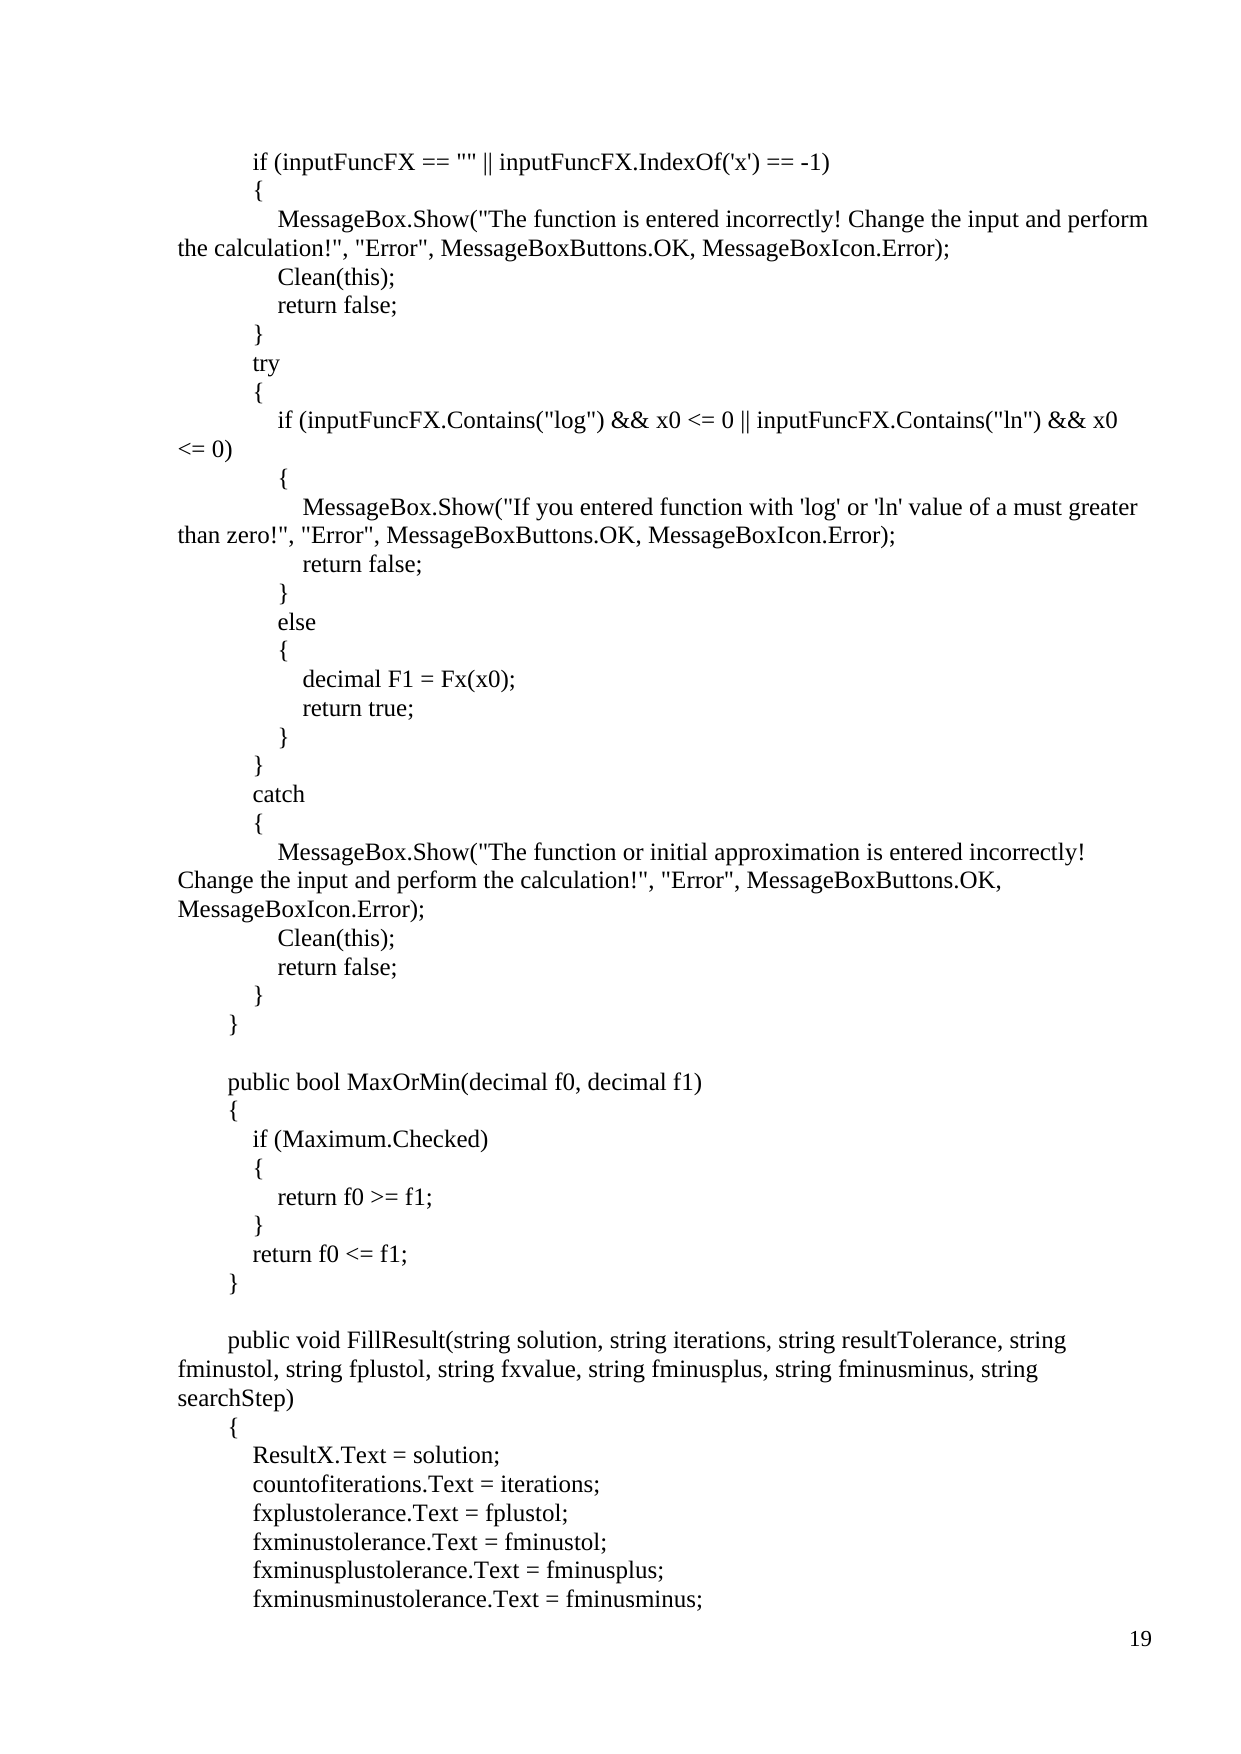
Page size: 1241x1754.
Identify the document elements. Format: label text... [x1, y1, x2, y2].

text return f0 <= f1; [177, 1239, 1152, 1268]
text ResultX.Text = solution; [177, 1441, 1152, 1469]
text public bool MaxOrMin(decimal f0, decimal f1) [177, 1067, 1152, 1096]
text } [177, 319, 1152, 348]
text } [177, 751, 1152, 779]
text } [177, 1211, 1152, 1239]
text else [177, 607, 1152, 636]
text } [177, 981, 1152, 1009]
text } [177, 1009, 1152, 1038]
text return f0 >= f1; [177, 1182, 1152, 1211]
text if (inputFuncFX.Contains("log") && x0 <= 0 || inputFuncFX.Contains("ln") && x0 <= 0) [177, 406, 1152, 463]
text return false; [177, 291, 1152, 319]
text { [177, 463, 1152, 492]
text Clean(this); [177, 923, 1152, 952]
text MessageBox.Show("The function is entered incorrectly! Change the input and perform the calculation!", "Error", MessageBoxButtons.OK, MessageBoxIcon.Error); [177, 204, 1152, 262]
text fxminusminustolerance.Text = fminusminus; [177, 1584, 1152, 1613]
text try [177, 348, 1152, 377]
text { [177, 176, 1152, 204]
text { [177, 377, 1152, 406]
text countofiterations.Text = iterations; [177, 1469, 1152, 1498]
text if (inputFuncFX == "" || inputFuncFX.IndexOf('x') == -1) [177, 147, 1152, 176]
text fxminustolerance.Text = fminustol; [177, 1527, 1152, 1556]
text public void FillResult(string solution, string iterations, string resultTolerance, string fminustol, string fplustol, string fxvalue, string fminusplus, string fminusminus, string searchStep) [177, 1326, 1152, 1412]
text return false; [177, 952, 1152, 981]
text } [177, 1268, 1152, 1297]
text fxplustolerance.Text = fplustol; [177, 1498, 1152, 1527]
text { [177, 1096, 1152, 1124]
text return true; [177, 693, 1152, 722]
text catch [177, 779, 1152, 808]
text if (Maximum.Checked) [177, 1124, 1152, 1153]
text { [177, 1412, 1152, 1441]
text fxminusplustolerance.Text = fminusplus; [177, 1556, 1152, 1584]
text return false; [177, 549, 1152, 578]
text MessageBox.Show("If you entered function with 'log' or 'ln' value of a must greater than zero!", "Error", MessageBoxButtons.OK, MessageBoxIcon.Error); [177, 492, 1152, 549]
text } [177, 578, 1152, 607]
text { [177, 1153, 1152, 1182]
text } [177, 722, 1152, 751]
text { [177, 808, 1152, 837]
text decimal F1 = Fx(x0); [177, 664, 1152, 693]
text MessageBox.Show("The function or initial approximation is entered incorrectly! Change the input and perform the calculation!", "Error", MessageBoxButtons.OK, MessageBoxIcon.Error); [177, 837, 1152, 923]
text { [177, 636, 1152, 664]
text Clean(this); [177, 262, 1152, 291]
